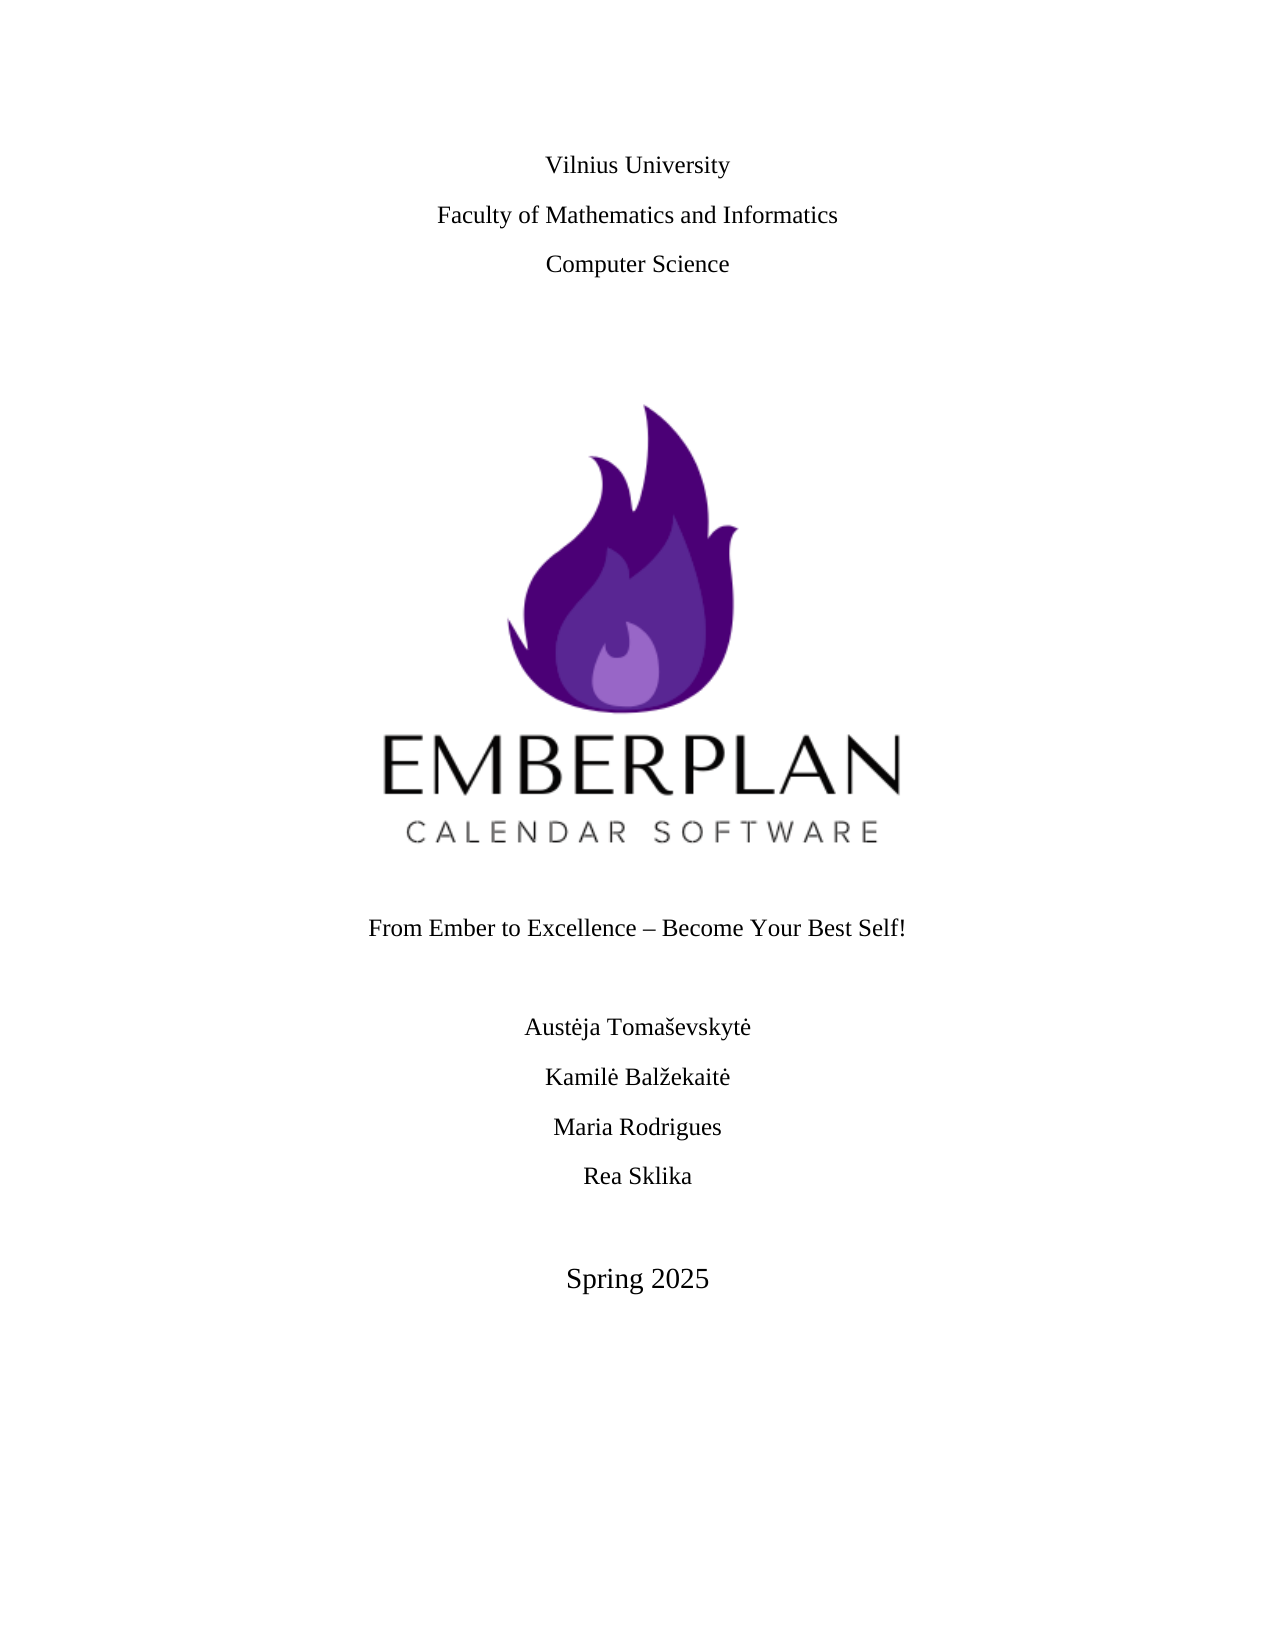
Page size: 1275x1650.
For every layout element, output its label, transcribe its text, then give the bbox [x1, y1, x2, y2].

text From Ember to Excellence – Become Your Best Self! [150, 913, 1125, 942]
text Faculty of Mathematics and Informatics [150, 200, 1125, 228]
text Kamilė Balžekaitė [150, 1062, 1125, 1091]
text Rea Sklika [150, 1161, 1125, 1190]
text Austėja Tomaševskytė [150, 1012, 1125, 1041]
text Vilnius University [150, 150, 1125, 179]
text Spring 2025 [150, 1261, 1125, 1294]
text Maria Rodrigues [150, 1112, 1125, 1140]
text Computer Science [150, 249, 1125, 278]
